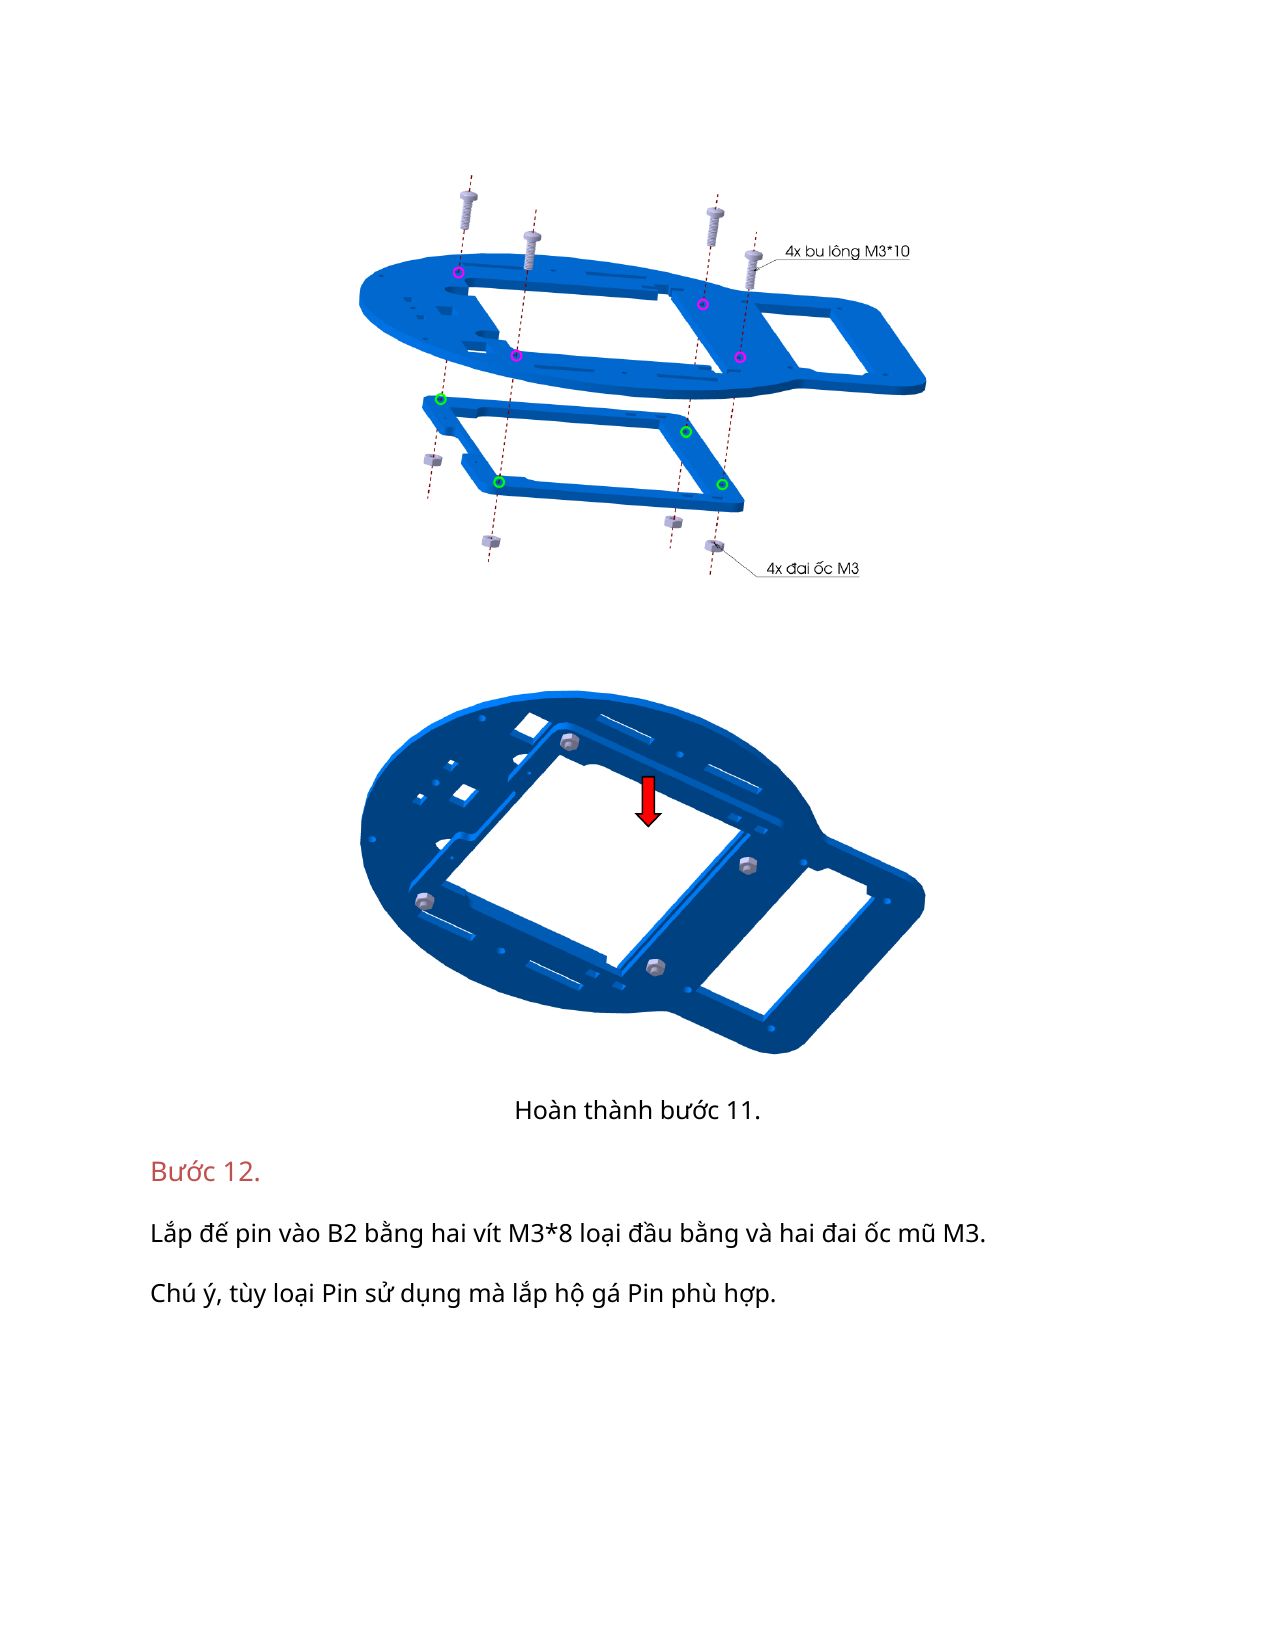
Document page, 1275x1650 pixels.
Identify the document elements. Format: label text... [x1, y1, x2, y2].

picture [342, 678, 933, 1068]
text Bước 12. [150, 1153, 1125, 1190]
text Lắp đế pin vào B2 bằng hai vít M3*8 loại đầu bằng và hai đai ốc mũ M3. [150, 1216, 1125, 1250]
text Chú ý, tùy loại Pin sử dụng mà lắp hộ gá Pin phù hợp. [150, 1276, 1125, 1310]
picture [342, 150, 933, 600]
text Hoàn thành bước 11. [150, 1093, 1125, 1127]
